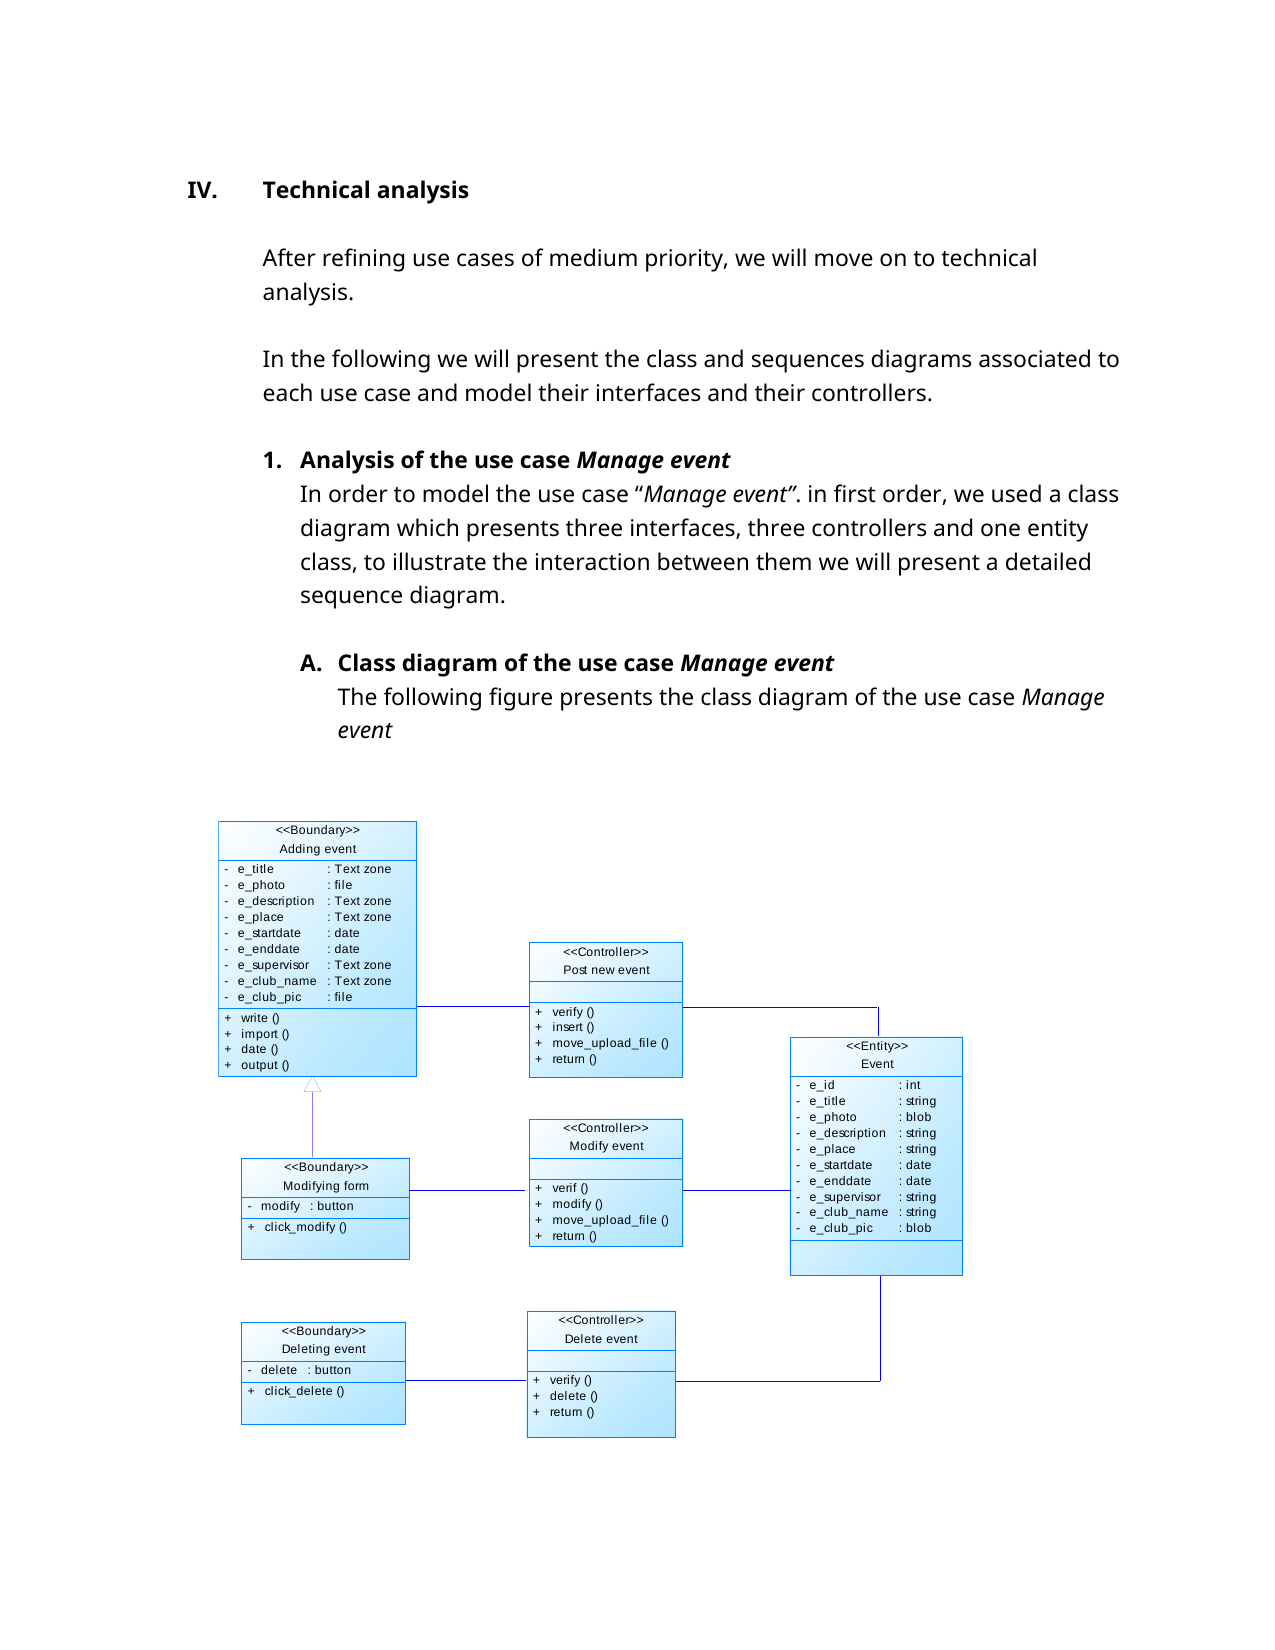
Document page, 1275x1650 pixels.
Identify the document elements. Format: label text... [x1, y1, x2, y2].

list After refining use cases of medium priority, we will move on to technical analysis. [262, 242, 1125, 307]
list The following figure presents the class diagram of the use case Manage event [337, 681, 1125, 746]
list Class diagram of the use case Manage event [300, 647, 1125, 678]
list Technical analysis [187, 174, 1125, 206]
list In the following we will present the class and sequences diagrams associated to each use case and model their interfaces and their controllers. [262, 343, 1125, 408]
list Analysis of the use case Manage event [262, 444, 1125, 476]
list In order to model the use case “Manage event”. in first order, we used a class diagram which presents three interfaces, three controllers and one entity class, to illustrate the interaction between them we will present a detailed sequence diagram. [300, 478, 1125, 611]
